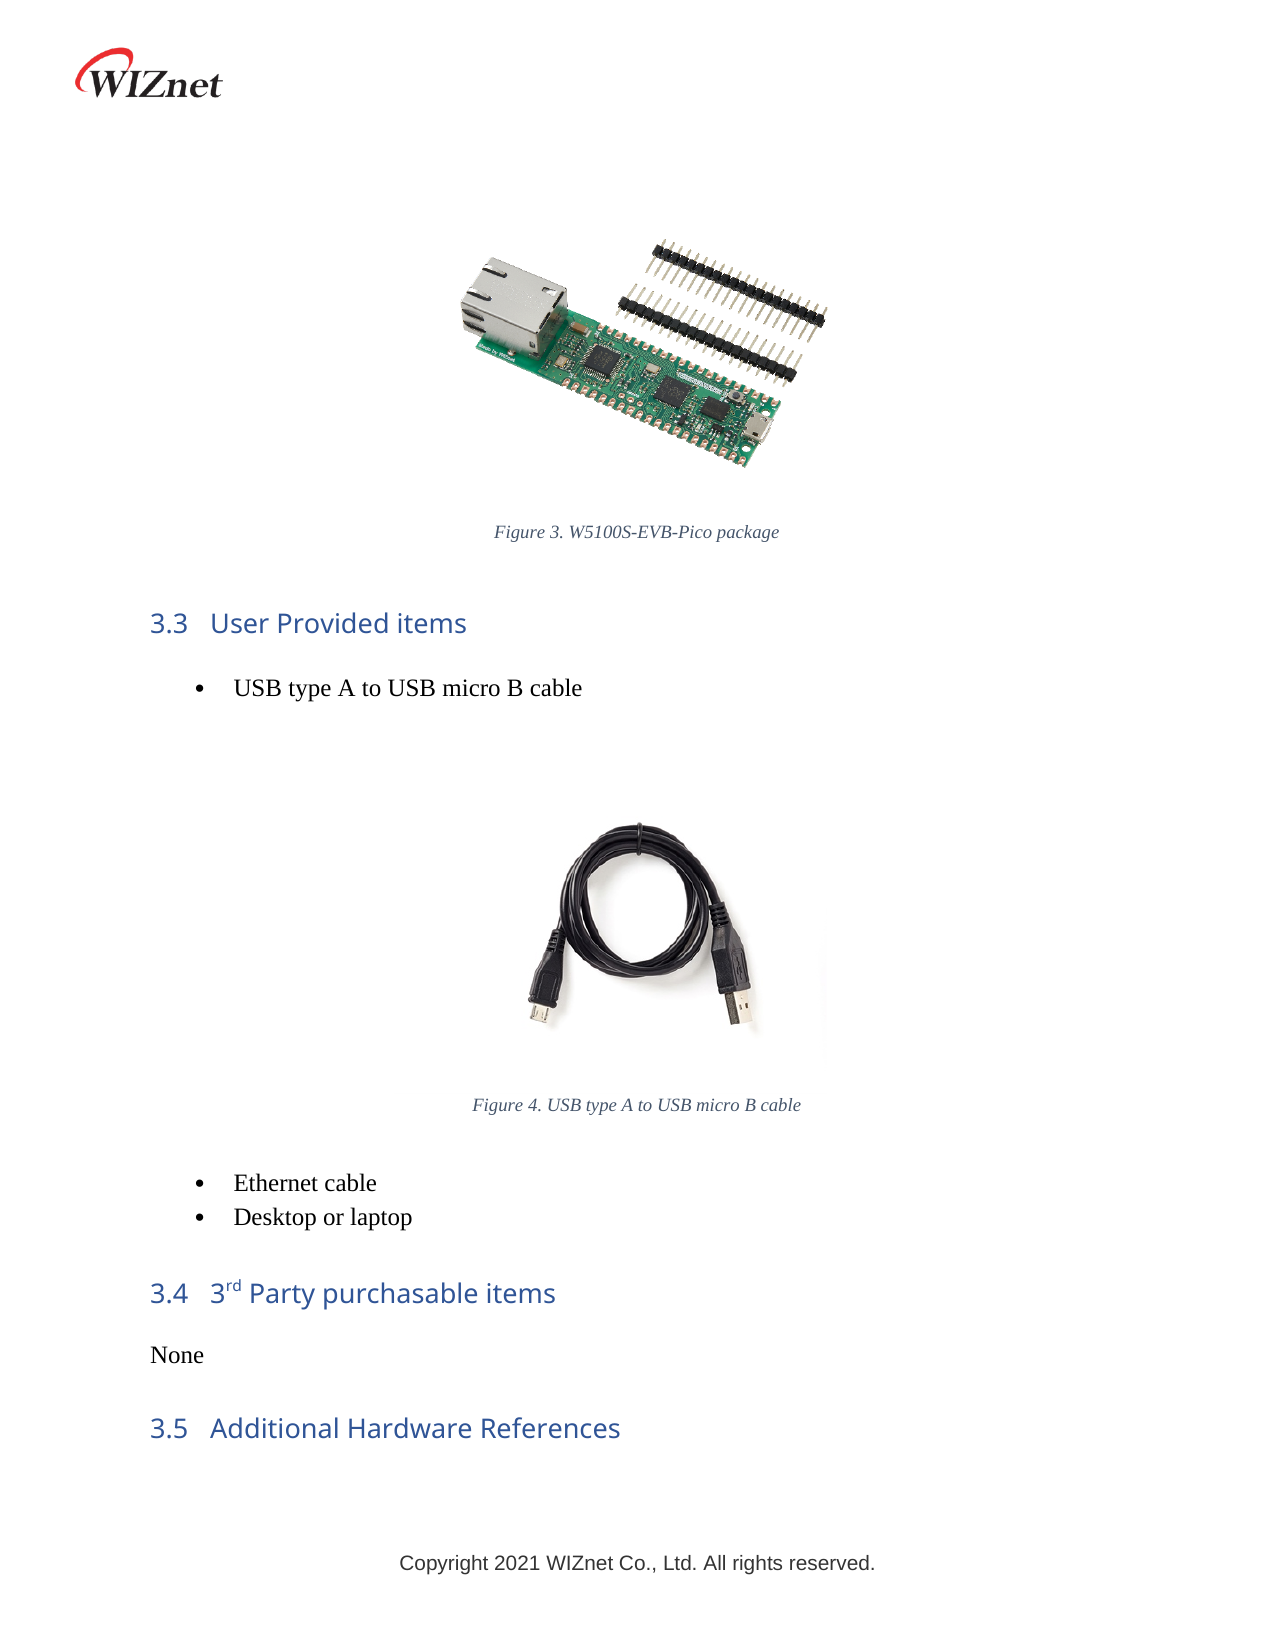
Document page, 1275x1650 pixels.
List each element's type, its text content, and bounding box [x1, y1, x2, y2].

list USB type A to USB micro B cable [192, 670, 1125, 704]
list Ethernet cable [192, 1165, 1125, 1199]
text None [150, 1340, 1125, 1369]
subtitle 3rd Party purchasable items [150, 1274, 1125, 1311]
picture [393, 732, 882, 1094]
picture [393, 150, 882, 521]
subtitle Additional Hardware References [150, 1410, 1125, 1447]
picture [75, 36, 223, 111]
subtitle User Provided items [150, 604, 1125, 641]
list Desktop or laptop [192, 1199, 1125, 1233]
